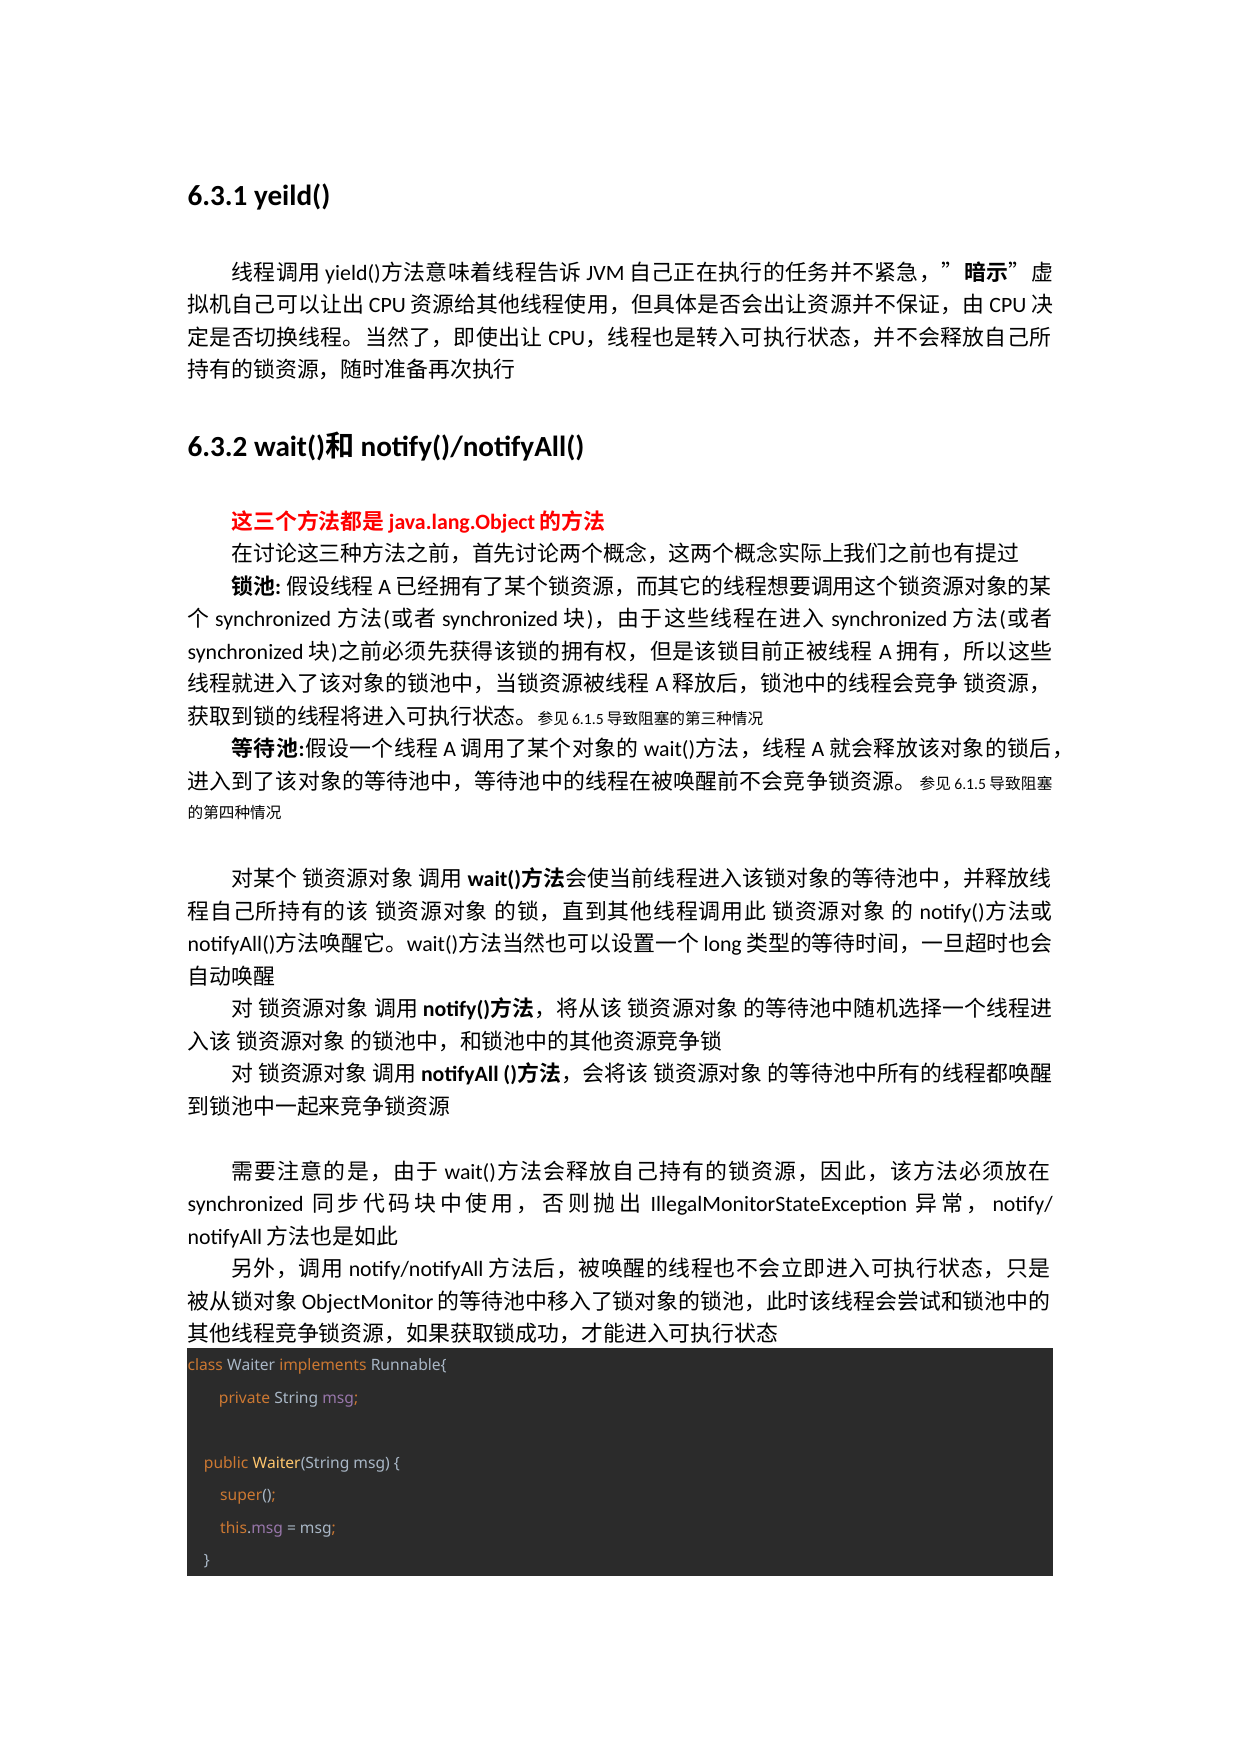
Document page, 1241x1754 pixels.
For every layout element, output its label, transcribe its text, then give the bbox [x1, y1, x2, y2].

text 另外，调用notify/notifyAll方法后，被唤醒的线程也不会立即进入可执行状态，只是被从锁对象ObjectMonitor的等待池中移入了锁对象的锁池，此时该线程会尝试和锁池中的其他线程竞争锁资源，如果获取锁成功，才能进入可执行状态 [187, 1251, 1053, 1348]
text 需要注意的是，由于wait()方法会释放自己持有的锁资源，因此，该方法必须放在synchronized同步代码块中使用，否则抛出IllegalMonitorStateException异常，notify/notifyAll方法也是如此 [187, 1153, 1053, 1251]
text class Waiter implements Runnable{ [187, 1348, 1053, 1381]
subtitle 6.3.2 wait()和notify()/notifyAll() [187, 411, 1053, 476]
text 锁池: 假设线程A已经拥有了某个锁资源，而其它的线程想要调用这个锁资源对象的某个synchronized方法(或者synchronized块)，由于这些线程在进入synchronized方法(或者synchronized块)之前必须先获得该锁的拥有权，但是该锁目前正被线程A拥有，所以这些线程就进入了该对象的锁池中，当锁资源被线程A释放后，锁池中的线程会竞争 锁资源，获取到锁的线程将进入可执行状态。参见6.1.5导致阻塞的第三种情况 [187, 568, 1053, 731]
text 在讨论这三种方法之前，首先讨论两个概念，这两个概念实际上我们之前也有提过 [187, 536, 1053, 568]
text private String msg; [187, 1381, 1053, 1413]
subtitle 6.3.1 yeild() [187, 162, 1053, 227]
text 对 锁资源对象 调用notify()方法，将从该 锁资源对象 的等待池中随机选择一个线程进入该 锁资源对象 的锁池中，和锁池中的其他资源竞争锁 [187, 991, 1053, 1056]
text 线程调用yield()方法意味着线程告诉JVM自己正在执行的任务并不紧急，”暗示”虚拟机自己可以让出CPU资源给其他线程使用，但具体是否会出让资源并不保证，由CPU决定是否切换线程。当然了，即使出让CPU，线程也是转入可执行状态，并不会释放自己所持有的锁资源，随时准备再次执行 [187, 254, 1053, 384]
text 等待池:假设一个线程A调用了某个对象的wait()方法，线程A就会释放该对象的锁后，进入到了该对象的等待池中，等待池中的线程在被唤醒前不会竞争锁资源。参见6.1.5导致阻塞的第四种情况 [187, 731, 1053, 828]
text 对 锁资源对象 调用notifyAll ()方法，会将该 锁资源对象 的等待池中所有的线程都唤醒到锁池中一起来竞争锁资源 [187, 1056, 1053, 1121]
text public Waiter(String msg) { super(); this.msg = msg; } [187, 1413, 1053, 1576]
text 这三个方法都是java.lang.Object的方法 [187, 503, 1053, 536]
text 对某个 锁资源对象 调用wait()方法会使当前线程进入该锁对象的等待池中，并释放线程自己所持有的该 锁资源对象 的锁，直到其他线程调用此 锁资源对象 的notify()方法或 notifyAll()方法唤醒它。wait()方法当然也可以设置一个long类型的等待时间，一旦超时也会自动唤醒 [187, 861, 1053, 991]
